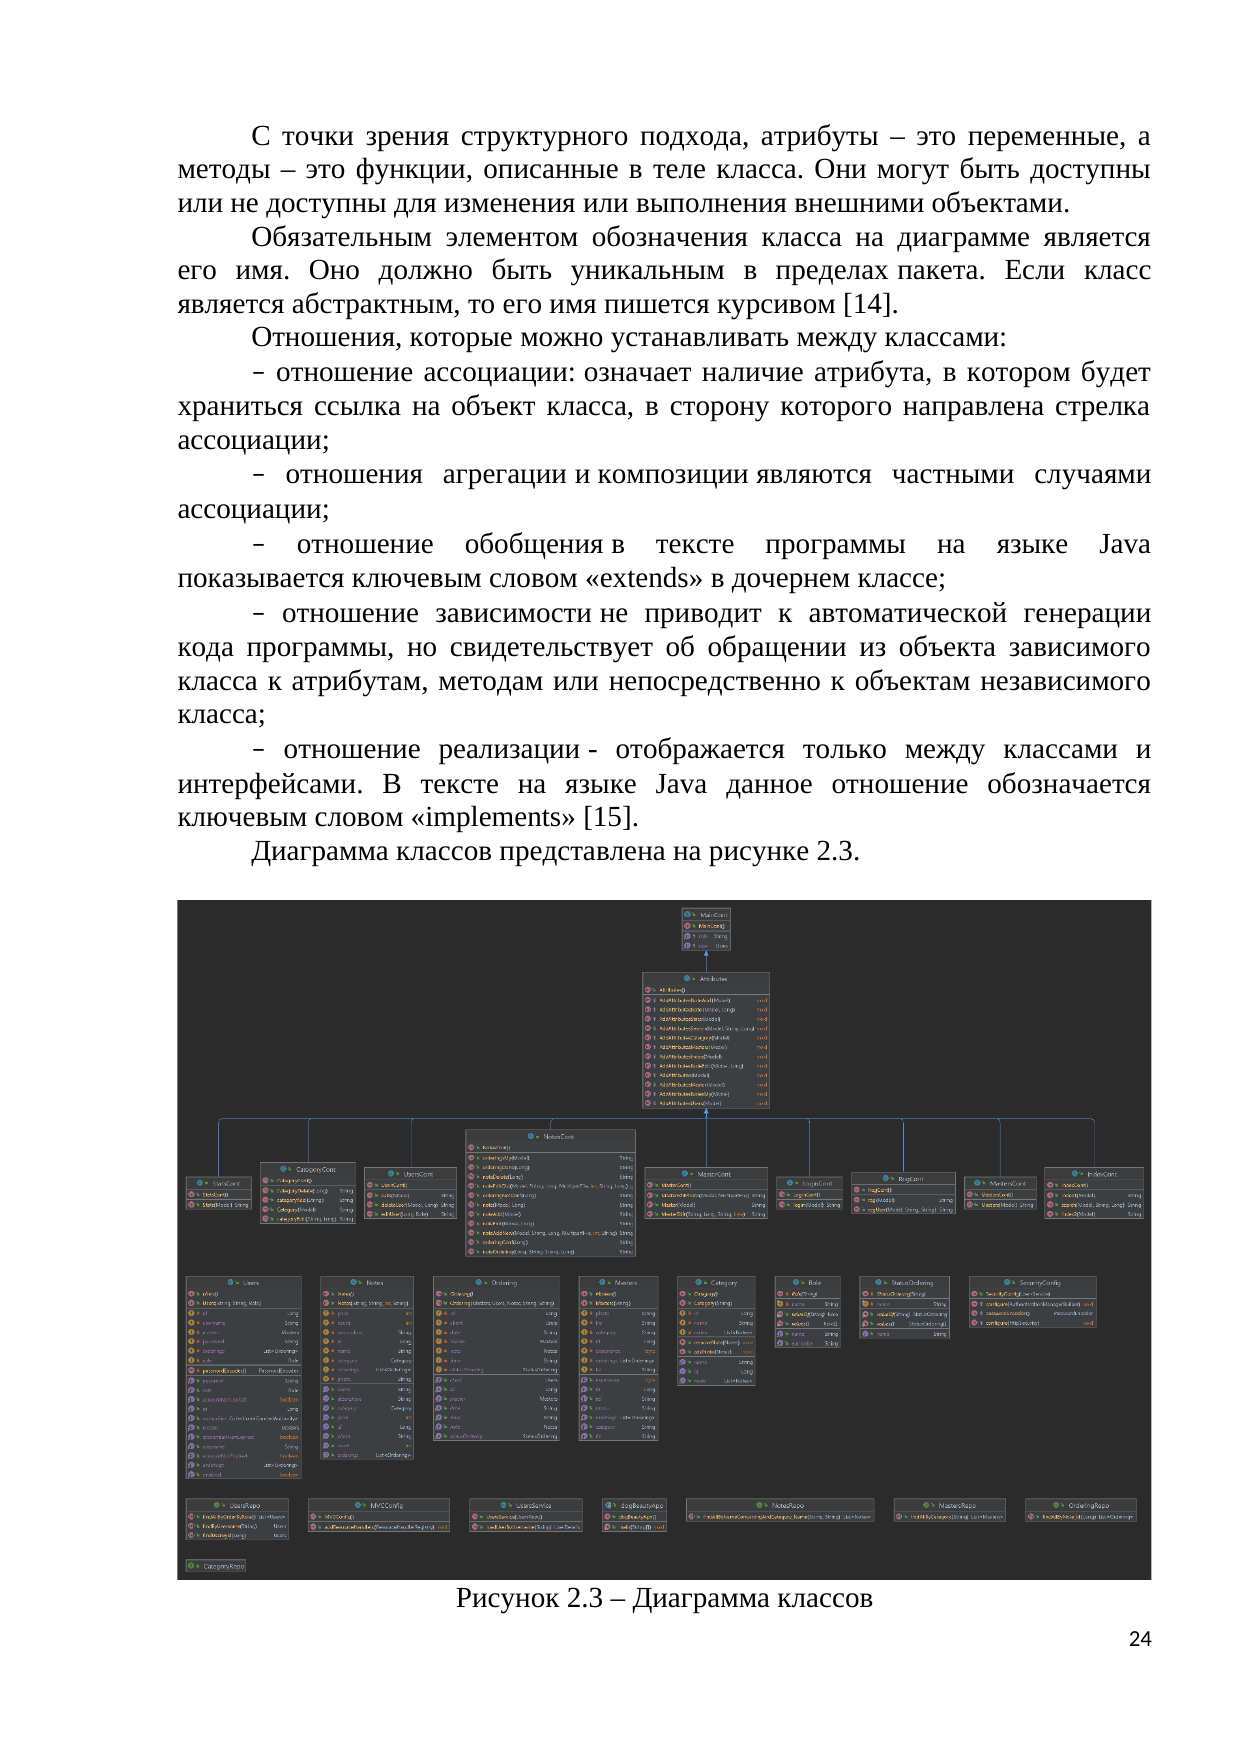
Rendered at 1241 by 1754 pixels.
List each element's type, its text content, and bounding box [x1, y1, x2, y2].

picture [177, 900, 1152, 1580]
text Обязательным элементом обозначения класса на диаграмме является его имя. Оно должно быть уникальным в пределах пакета. Если класс является абстрактным, то его имя пишется курсивом [14]. [177, 219, 1152, 319]
text – отношение ассоциации: означает наличие атрибута, в котором будет храниться ссылка на объект класса, в сторону которого направлена стрелка ассоциации; [177, 353, 1152, 456]
text – отношения агрегации и композиции являются частными случаями ассоциации; [177, 456, 1152, 525]
text Отношения, которые можно устанавливать между классами: [177, 319, 1152, 353]
text – отношение обобщения в тексте программы на языке Java показывается ключевым словом «extends» в дочернем классе; [177, 525, 1152, 594]
text – отношение реализации - отображается только между классами и интерфейсами. В тексте на языке Java данное отношение обозначается ключевым словом «implements» [15]. [177, 730, 1152, 833]
text – отношение зависимости не приводит к автоматической генерации кода программы, но свидетельствует об обращении из объекта зависимого класса к атрибутам, методам или непосредственно к объектам независимого класса; [177, 594, 1152, 730]
text С точки зрения структурного подхода, атрибуты – это переменные, а методы – это функции, описанные в теле класса. Они могут быть доступны или не доступны для изменения или выполнения внешними объектами. [177, 118, 1152, 219]
text Диаграмма классов представлена на рисунке 2.3. [177, 833, 1152, 866]
text Рисунок 2.3 – Диаграмма классов [177, 1580, 1152, 1613]
